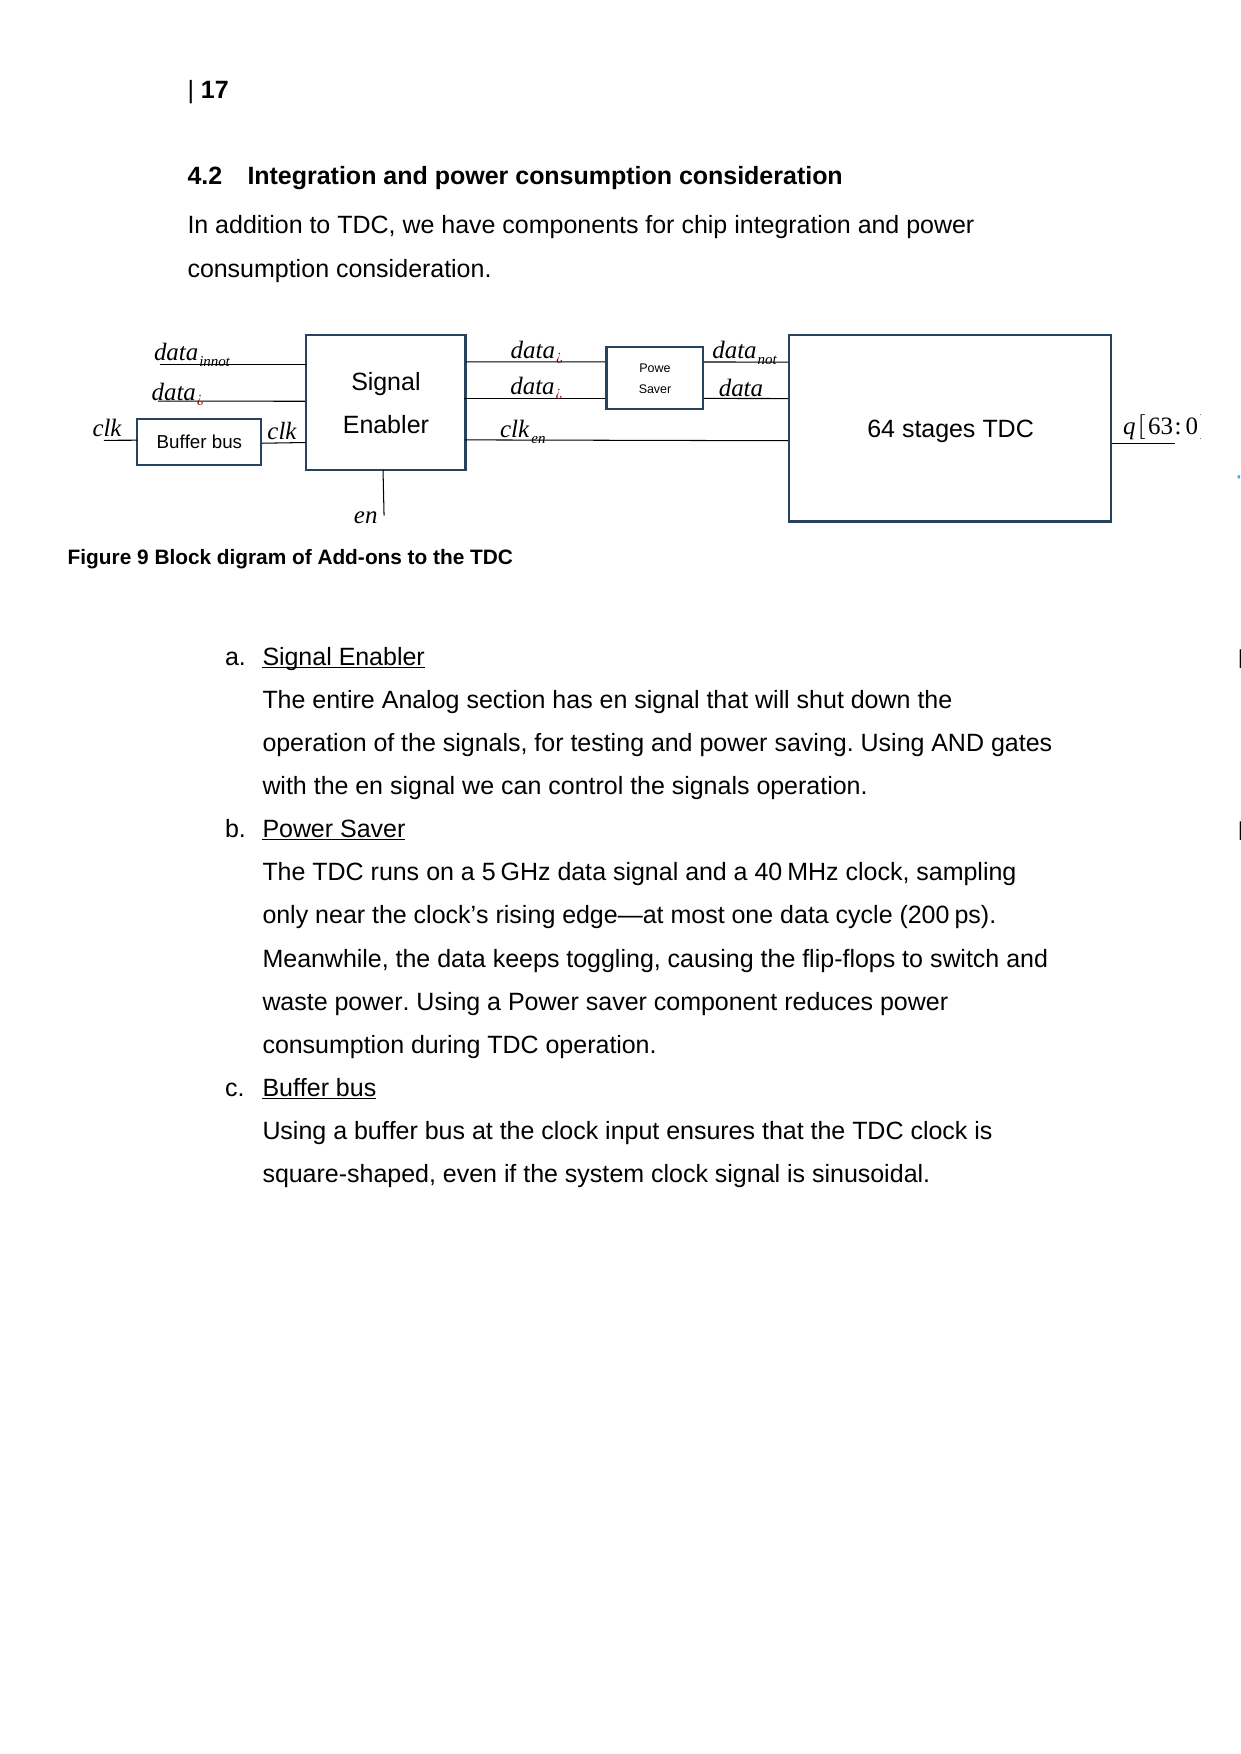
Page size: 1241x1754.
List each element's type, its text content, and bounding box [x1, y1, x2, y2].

text The TDC runs on a 5 GHz data signal and a 40 MHz clock, sampling only near the clock’s rising edge—at most one data cycle (200 ps). Meanwhile, the data keeps toggling, causing the flip-flops to switch and waste power. Using a Power saver component reduces power consumption during TDC operation. [262, 857, 1053, 1059]
text In addition to TDC, we have components for chip integration and power consumption consideration. [187, 211, 1053, 282]
text The entire Analog section has en signal that will shut down the operation of the signals, for testing and power saving. Using AND gates with the en signal we can control the signals operation. [262, 685, 1053, 800]
text Using a buffer bus at the clock input ensures that the TDC clock is square-shaped, even if the system clock signal is sinusoidal. [262, 1116, 1053, 1188]
list Buffer bus [225, 1073, 1053, 1102]
list Signal Enabler [225, 642, 1053, 671]
list Power Saver [225, 814, 1053, 843]
subtitle Integration and power consumption consideration [187, 161, 1053, 190]
